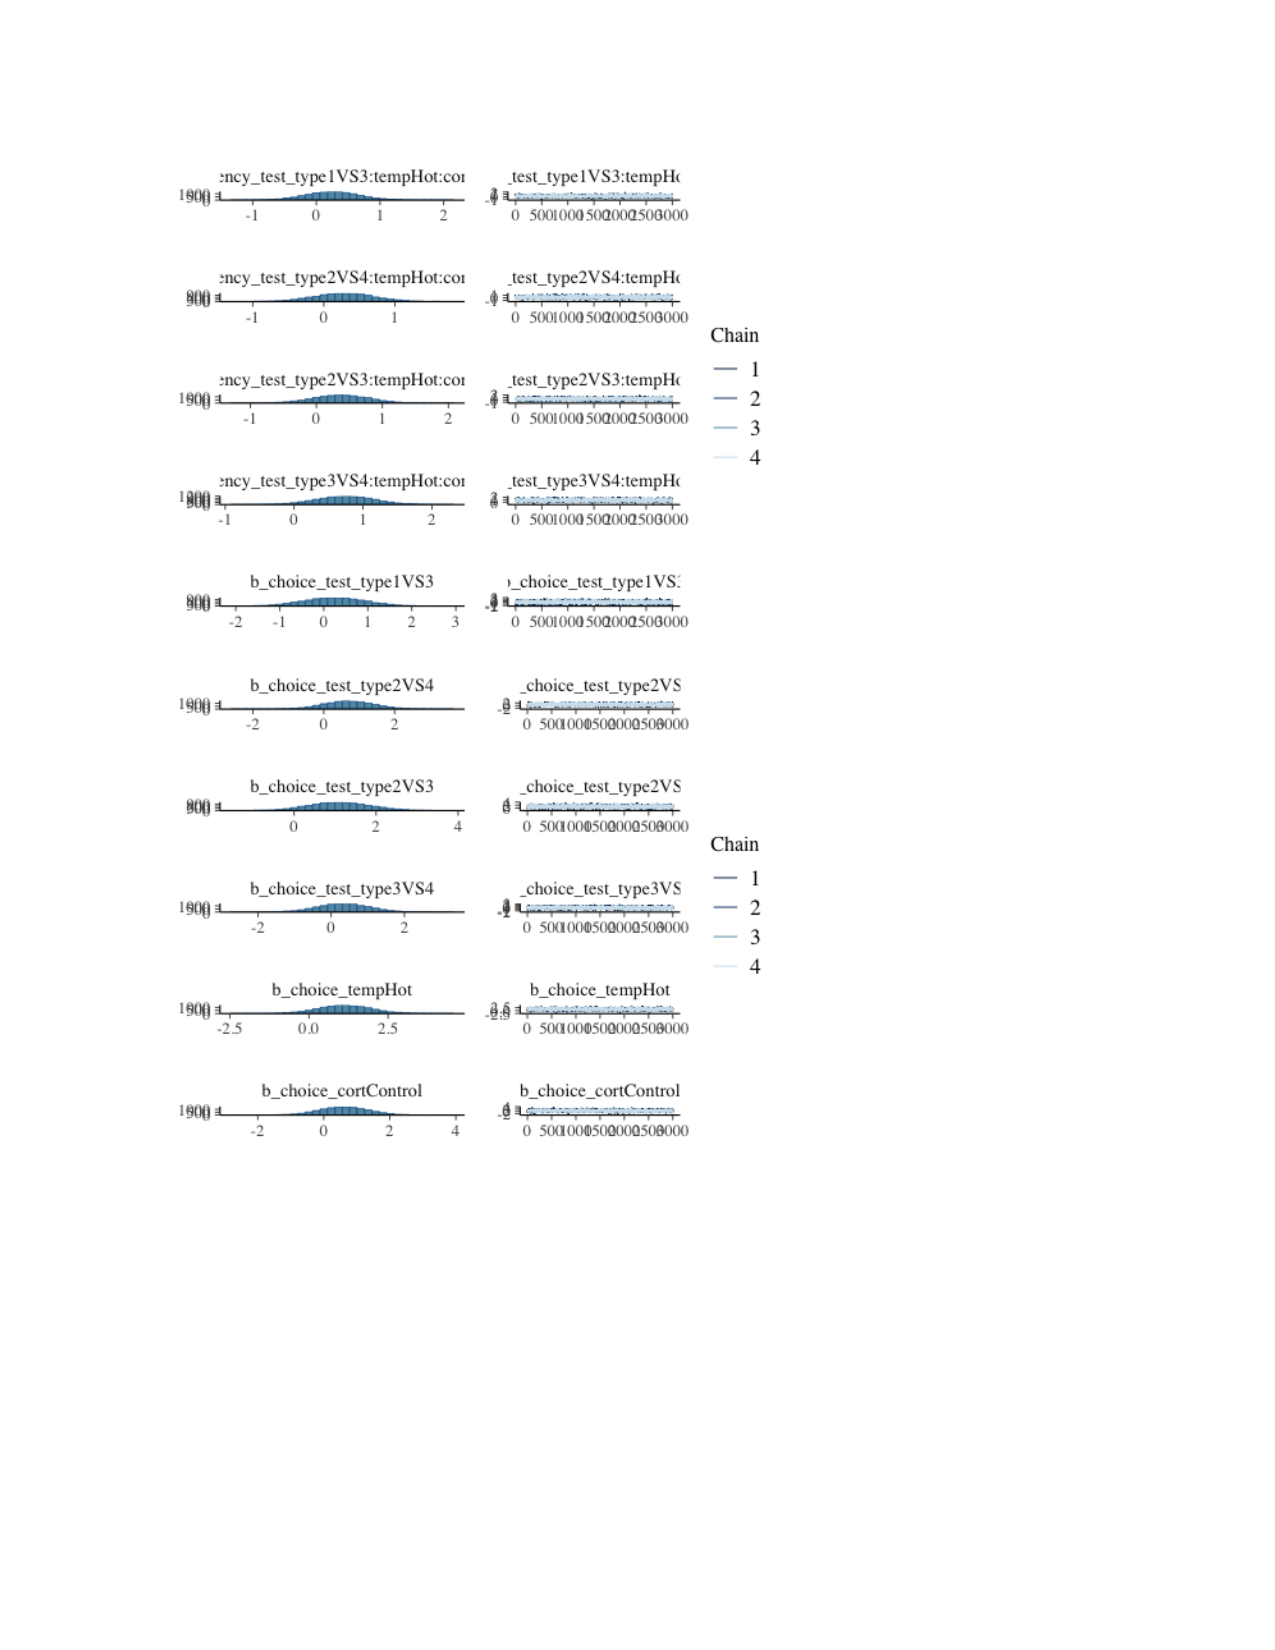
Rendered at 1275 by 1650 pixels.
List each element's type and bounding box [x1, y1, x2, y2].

picture [168, 150, 782, 640]
picture [168, 658, 782, 1149]
